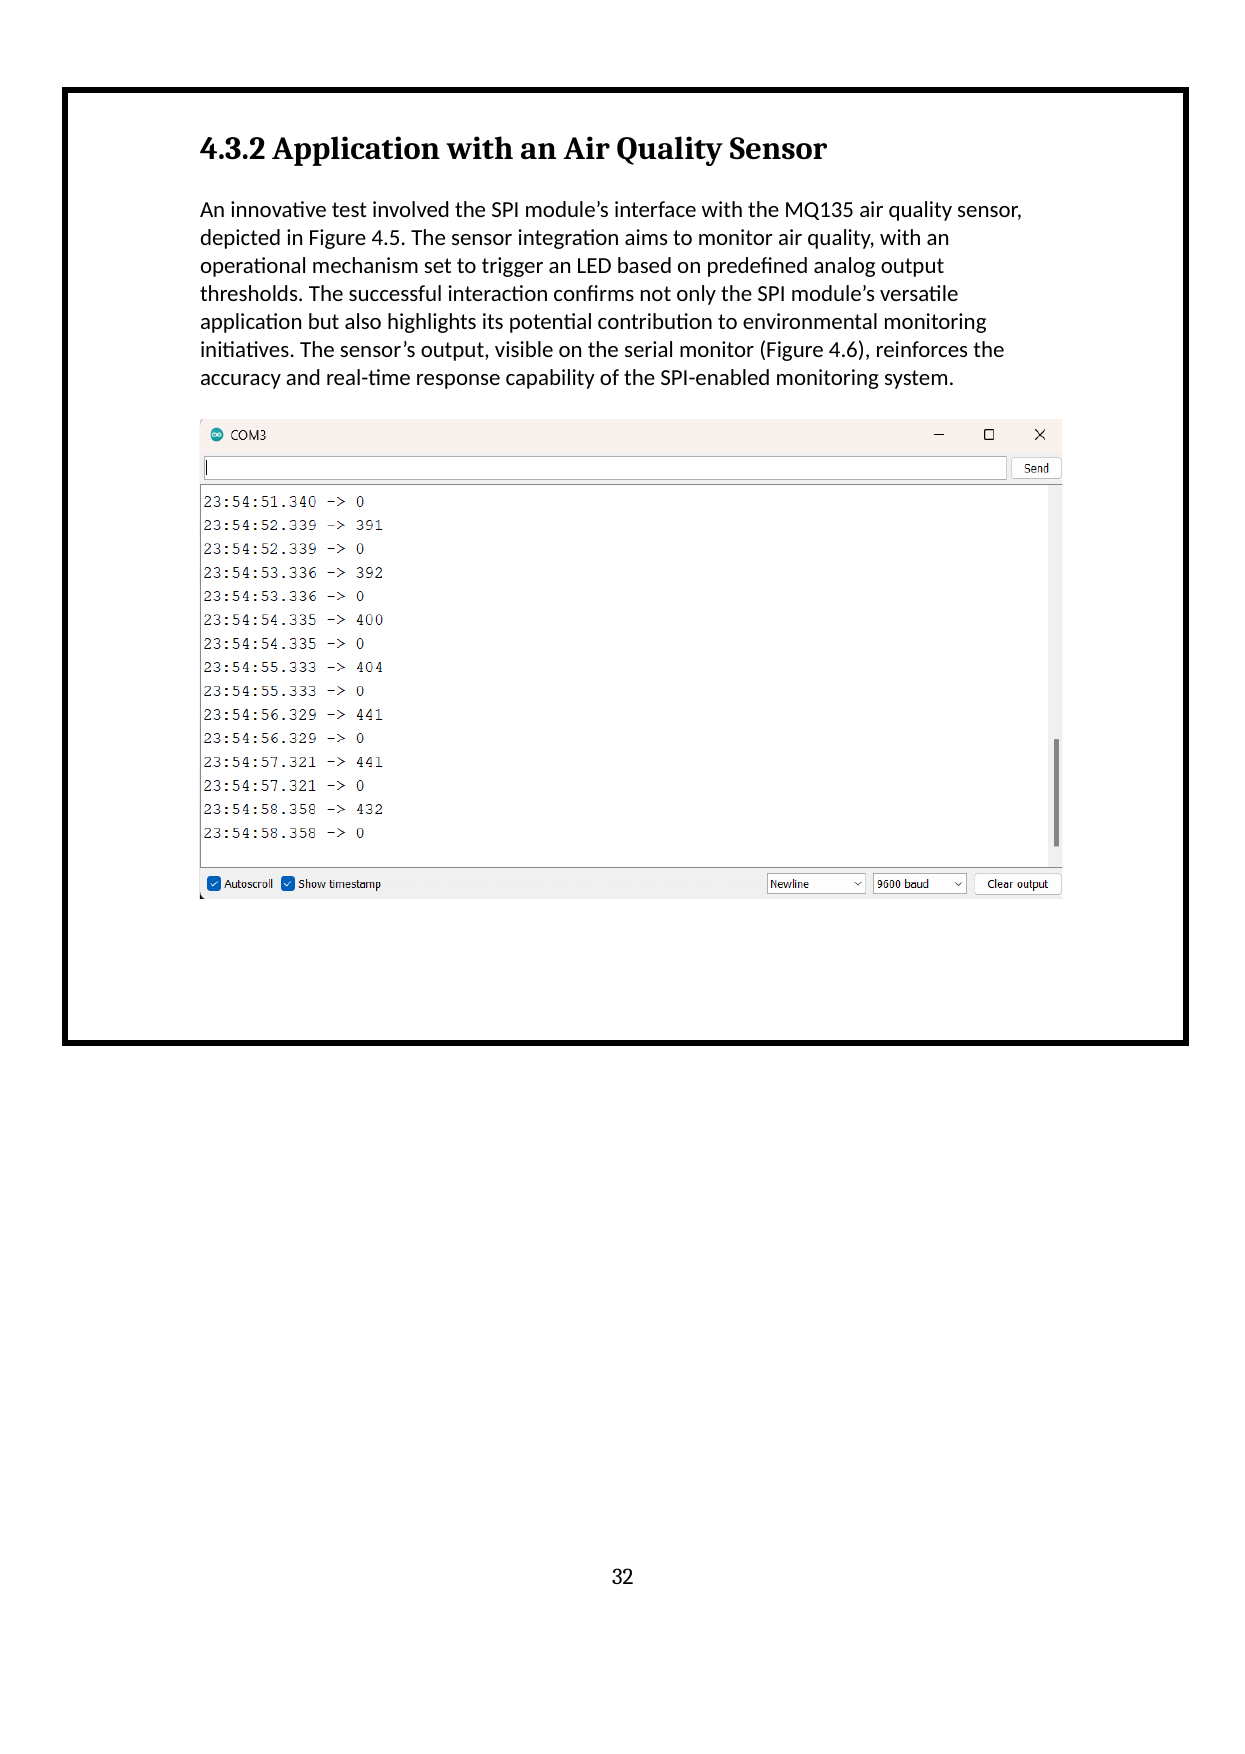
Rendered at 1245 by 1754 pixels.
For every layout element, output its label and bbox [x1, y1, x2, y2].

table_cell [68, 93, 1183, 1040]
